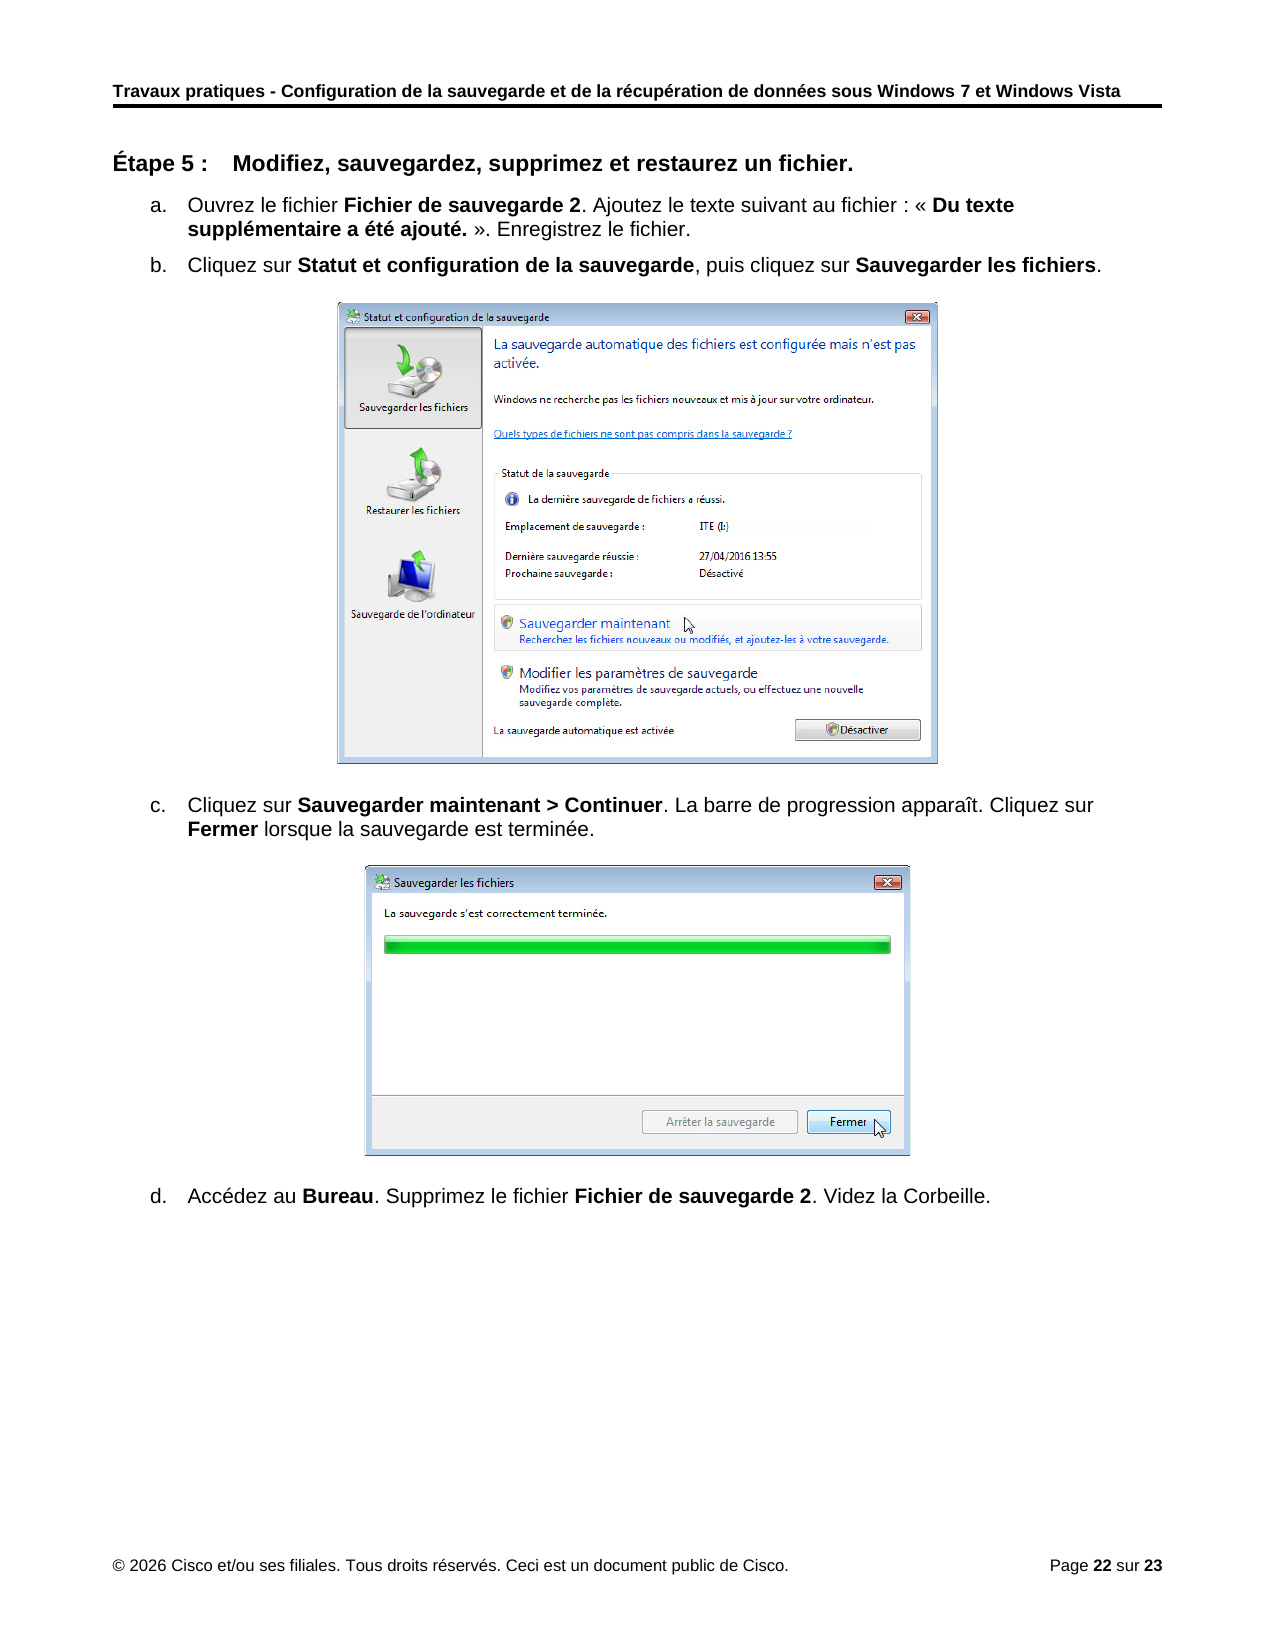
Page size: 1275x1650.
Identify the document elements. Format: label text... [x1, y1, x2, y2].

text Cliquez sur Sauvegarder maintenant > Continuer. La barre de progression apparaît. Cliquez sur Fermer lorsque la sauvegarde est terminée. [150, 793, 1162, 841]
text Modifiez, sauvegardez, supprimez et restaurez un fichier. [112, 150, 1162, 176]
picture [337, 302, 938, 764]
picture [364, 865, 911, 1156]
text Cliquez sur Statut et configuration de la sauvegarde, puis cliquez sur Sauvegarder les fichiers. [150, 253, 1162, 277]
text Ouvrez le fichier Fichier de sauvegarde 2. Ajoutez le texte suivant au fichier : « Du texte supplémentaire a été ajouté. ». Enregistrez le fichier. [150, 193, 1162, 241]
text Accédez au Bureau. Supprimez le fichier Fichier de sauvegarde 2. Videz la Corbeille. [150, 1184, 1162, 1208]
